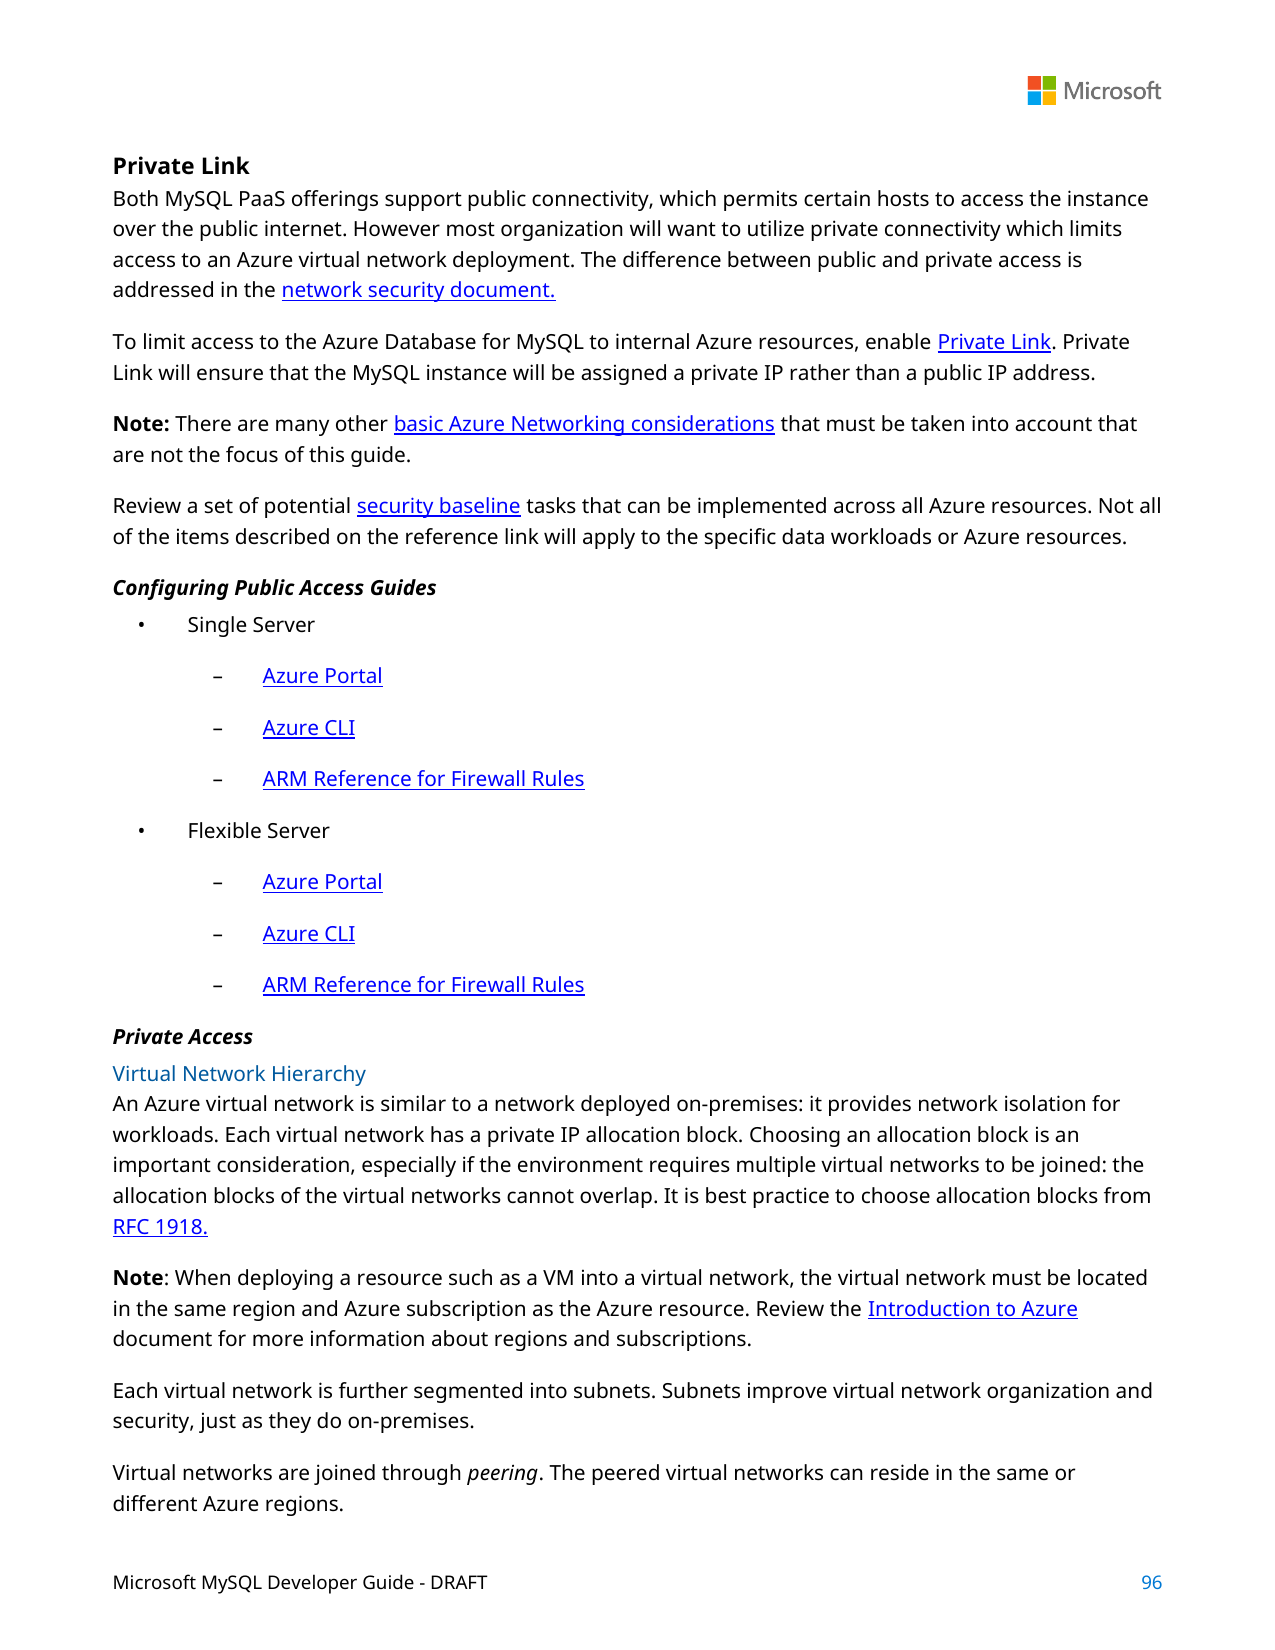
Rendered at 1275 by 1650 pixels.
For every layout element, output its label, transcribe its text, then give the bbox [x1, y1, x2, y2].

list Azure Portal [212, 867, 1162, 896]
list Azure CLI [212, 713, 1162, 742]
text Both MySQL PaaS offerings support public connectivity, which permits certain hosts to access the instance over the public internet. However most organization will want to utilize private connectivity which limits access to an Azure virtual network deployment. The difference between public and private access is addressed in the network security document. [112, 184, 1162, 304]
text Each virtual network is further segmented into subnets. Subnets improve virtual network organization and security, just as they do on-premises. [112, 1376, 1162, 1435]
list Azure Portal [212, 662, 1162, 690]
subtitle Virtual Network Hierarchy [112, 1059, 1162, 1087]
subtitle Configuring Public Access Guides [112, 573, 1162, 602]
list Azure CLI [212, 919, 1162, 947]
text An Azure virtual network is similar to a network deployed on-premises: it provides network isolation for workloads. Each virtual network has a private IP allocation block. Choosing an allocation block is an important consideration, especially if the environment requires multiple virtual networks to be joined: the allocation blocks of the virtual networks cannot overlap. It is best practice to choose allocation blocks from RFC 1918. [112, 1089, 1162, 1240]
subtitle Private Access [112, 1022, 1162, 1050]
picture [1026, 75, 1163, 107]
list ARM Reference for Firewall Rules [212, 764, 1162, 793]
text Virtual networks are joined through peering. The peered virtual networks can reside in the same or different Azure regions. [112, 1458, 1162, 1517]
text Review a set of potential security baseline tasks that can be implemented across all Azure resources. Not all of the items described on the reference link will apply to the specific data workloads or Azure resources. [112, 491, 1162, 550]
list Flexible Server [137, 816, 1162, 844]
text Note: When deploying a resource such as a VM into a virtual network, the virtual network must be located in the same region and Azure subscription as the Azure resource. Review the Introduction to Azure document for more information about regions and subscriptions. [112, 1263, 1162, 1353]
subtitle Private Link [112, 150, 1162, 181]
list Single Server [137, 610, 1162, 639]
text To limit access to the Azure Database for MySQL to internal Azure resources, enable Private Link. Private Link will ensure that the MySQL instance will be assigned a private IP rather than a public IP address. [112, 327, 1162, 386]
text Note: There are many other basic Azure Networking considerations that must be taken into account that are not the focus of this guide. [112, 409, 1162, 468]
list ARM Reference for Firewall Rules [212, 970, 1162, 999]
